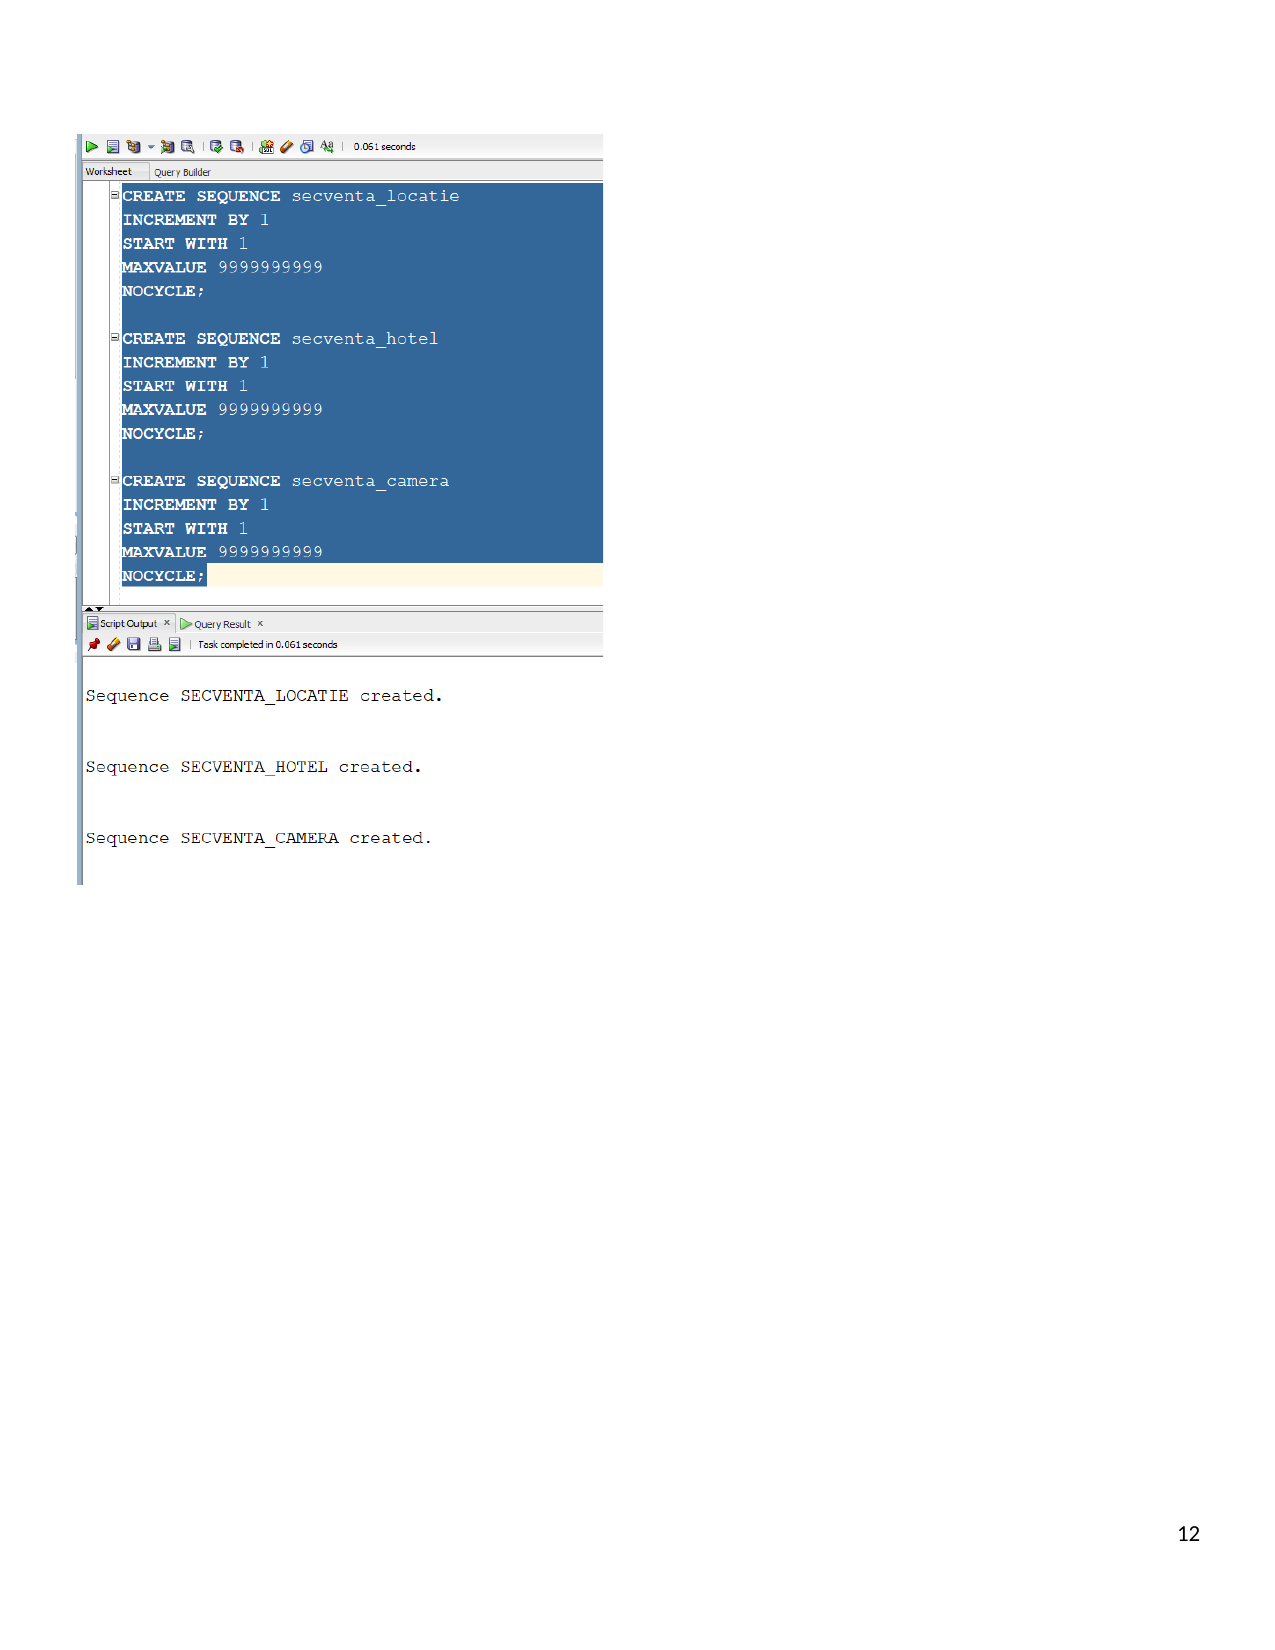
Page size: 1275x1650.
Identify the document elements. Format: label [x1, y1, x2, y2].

picture [75, 134, 604, 885]
